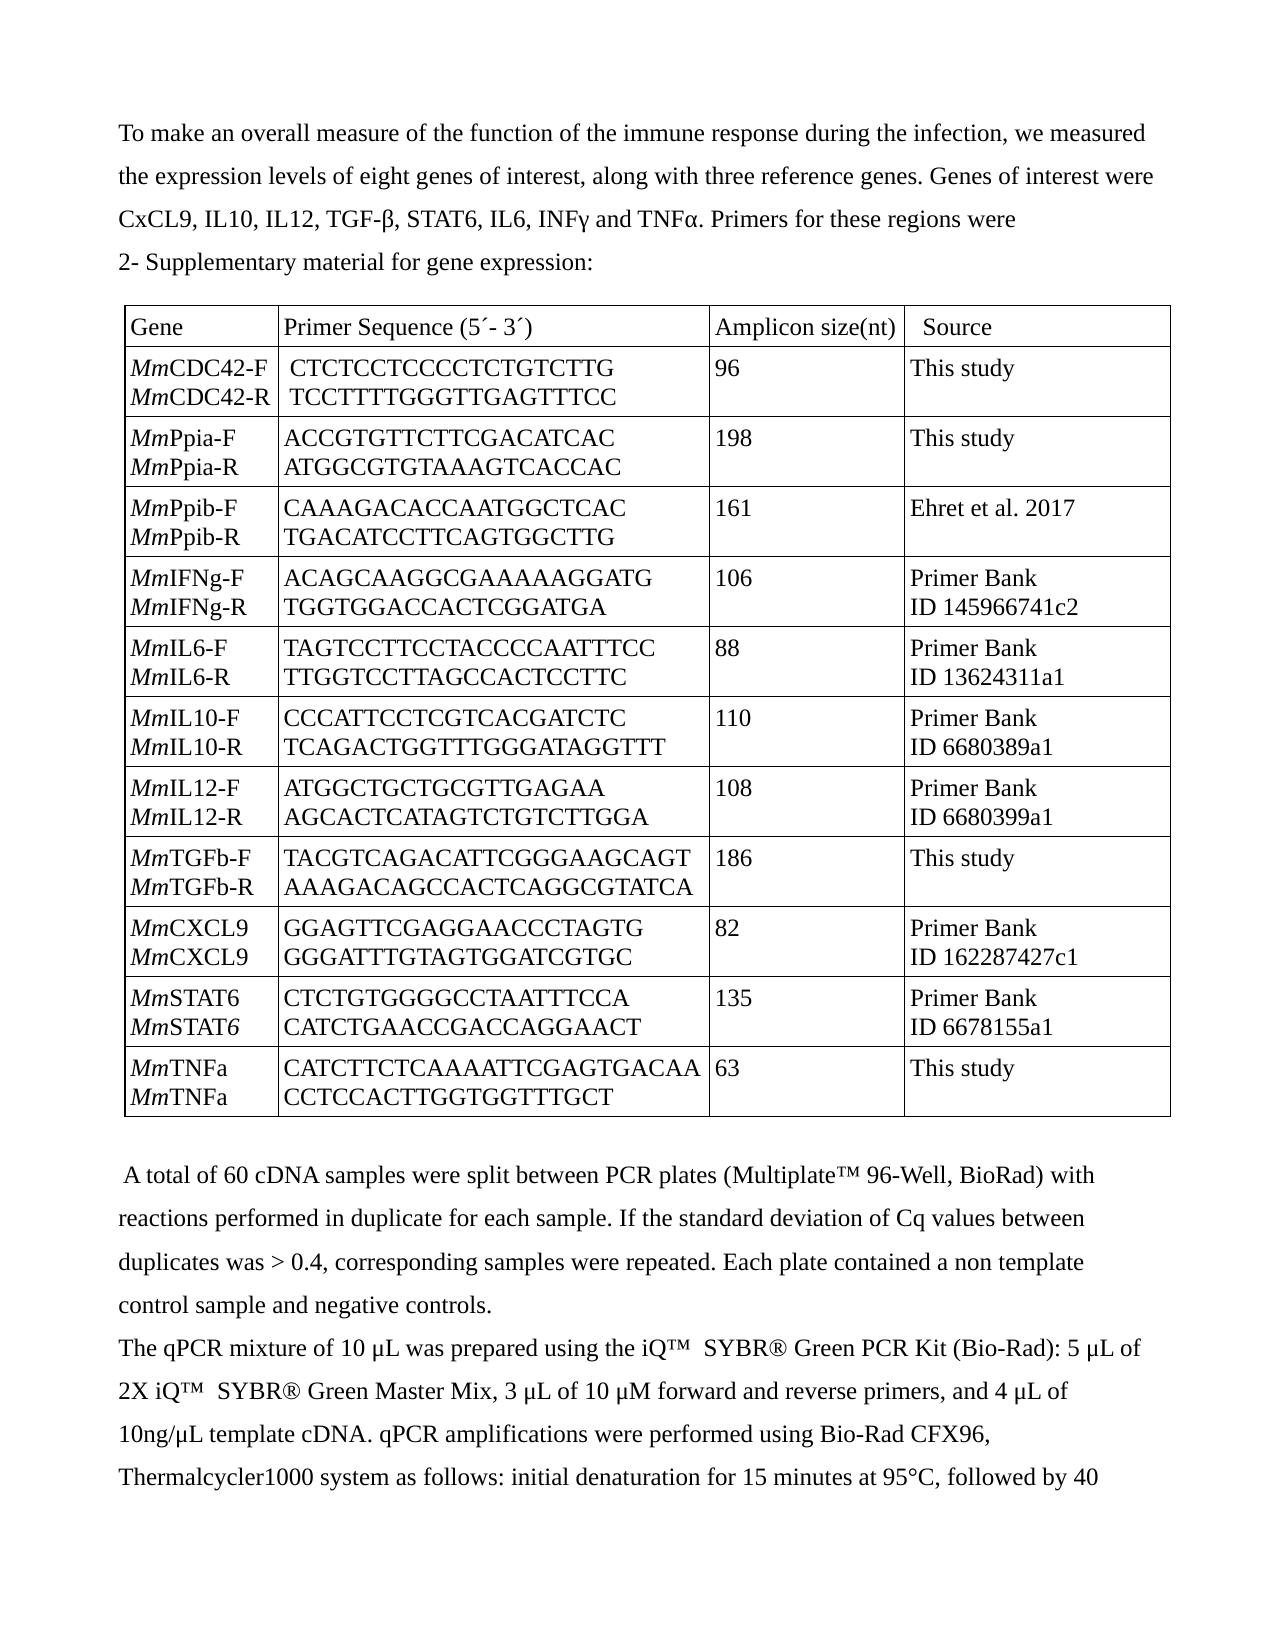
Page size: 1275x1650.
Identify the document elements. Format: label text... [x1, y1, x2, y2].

text A total of 60 cDNA samples were split between PCR plates (Multiplate™ 96-Well, BioRad) with reactions performed in duplicate for each sample. If the standard deviation of Cq values between duplicates was > 0.4, corresponding samples were repeated. Each plate contained a non template control sample and negative controls. [118, 1160, 1157, 1318]
table_cell MmIL10-F MmIL10-R [126, 697, 278, 766]
table_cell 110 [710, 697, 904, 766]
table_cell ACAGCAAGGCGAAAAAGGATG TGGTGGACCACTCGGATGA [279, 557, 709, 626]
table_cell This study [905, 1047, 1170, 1116]
table_cell CTCTGTGGGGCCTAATTTCCA CATCTGAACCGACCAGGAACT [279, 977, 709, 1046]
table_cell Primer Bank ID 6678155a1 [905, 977, 1170, 1046]
table_cell MmCDC42-F MmCDC42-R [126, 347, 278, 416]
table_cell CATCTTCTCAAAATTCGAGTGACAA CCTCCACTTGGTGGTTTGCT [279, 1047, 709, 1116]
table_cell MmCXCL9 MmCXCL9 [126, 907, 278, 976]
table_cell 135 [710, 977, 904, 1046]
table_header Primer Sequence (5´- 3´) [279, 306, 709, 346]
table_cell TAGTCCTTCCTACCCCAATTTCC TTGGTCCTTAGCCACTCCTTC [279, 627, 709, 696]
table_cell Primer Bank ID 145966741c2 [905, 557, 1170, 626]
table_cell This study [905, 417, 1170, 486]
table_cell Primer Bank ID 13624311a1 [905, 627, 1170, 696]
table_cell MmIL12-F MmIL12-R [126, 767, 278, 836]
table_cell 106 [710, 557, 904, 626]
table_cell Primer Bank ID 6680399a1 [905, 767, 1170, 836]
table_cell This study [905, 347, 1170, 416]
text 2- Supplementary material for gene expression: [118, 247, 1157, 276]
table_cell 63 [710, 1047, 904, 1116]
table_cell This study [905, 837, 1170, 906]
table_cell ATGGCTGCTGCGTTGAGAA AGCACTCATAGTCTGTCTTGGA [279, 767, 709, 836]
table_cell 108 [710, 767, 904, 836]
table_cell 96 [710, 347, 904, 416]
table_header Amplicon size(nt) [710, 306, 904, 346]
table_cell Primer Bank ID 162287427c1 [905, 907, 1170, 976]
table_cell 82 [710, 907, 904, 976]
table_header Gene [126, 306, 278, 346]
table_cell MmSTAT6 MmSTAT6 [126, 977, 278, 1046]
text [118, 1333, 1157, 1491]
table_cell CAAAGACACCAATGGCTCAC TGACATCCTTCAGTGGCTTG [279, 487, 709, 556]
table_cell MmIFNg-F MmIFNg-R [126, 557, 278, 626]
table_cell 198 [710, 417, 904, 486]
table_cell 186 [710, 837, 904, 906]
table_cell MmPpia-F MmPpia-R [126, 417, 278, 486]
table_cell CTCTCCTCCCCTCTGTCTTG TCCTTTTGGGTTGAGTTTCC [279, 347, 709, 416]
table_cell CCCATTCCTCGTCACGATCTC TCAGACTGGTTTGGGATAGGTTT [279, 697, 709, 766]
table_cell TACGTCAGACATTCGGGAAGCAGT AAAGACAGCCACTCAGGCGTATCA [279, 837, 709, 906]
table_cell ACCGTGTTCTTCGACATCAC ATGGCGTGTAAAGTCACCAC [279, 417, 709, 486]
table_cell 161 [710, 487, 904, 556]
table_cell MmIL6-F MmIL6-R [126, 627, 278, 696]
text To make an overall measure of the function of the immune response during the infection, we measured the expression levels of eight genes of interest, along with three reference genes. Genes of interest were CxCL9, IL10, IL12, TGF-β, STAT6, IL6, INFγ and TNFα. Primers for these regions were [118, 118, 1157, 233]
table_cell Primer Bank ID 6680389a1 [905, 697, 1170, 766]
table_cell MmTGFb-F MmTGFb-R [126, 837, 278, 906]
table_cell Ehret et al. 2017 [905, 487, 1170, 556]
table_header Source [905, 306, 1170, 346]
table_cell 88 [710, 627, 904, 696]
table_cell GGAGTTCGAGGAACCCTAGTG GGGATTTGTAGTGGATCGTGC [279, 907, 709, 976]
table_cell MmPpib-F MmPpib-R [126, 487, 278, 556]
table_cell MmTNFa MmTNFa [126, 1047, 278, 1116]
